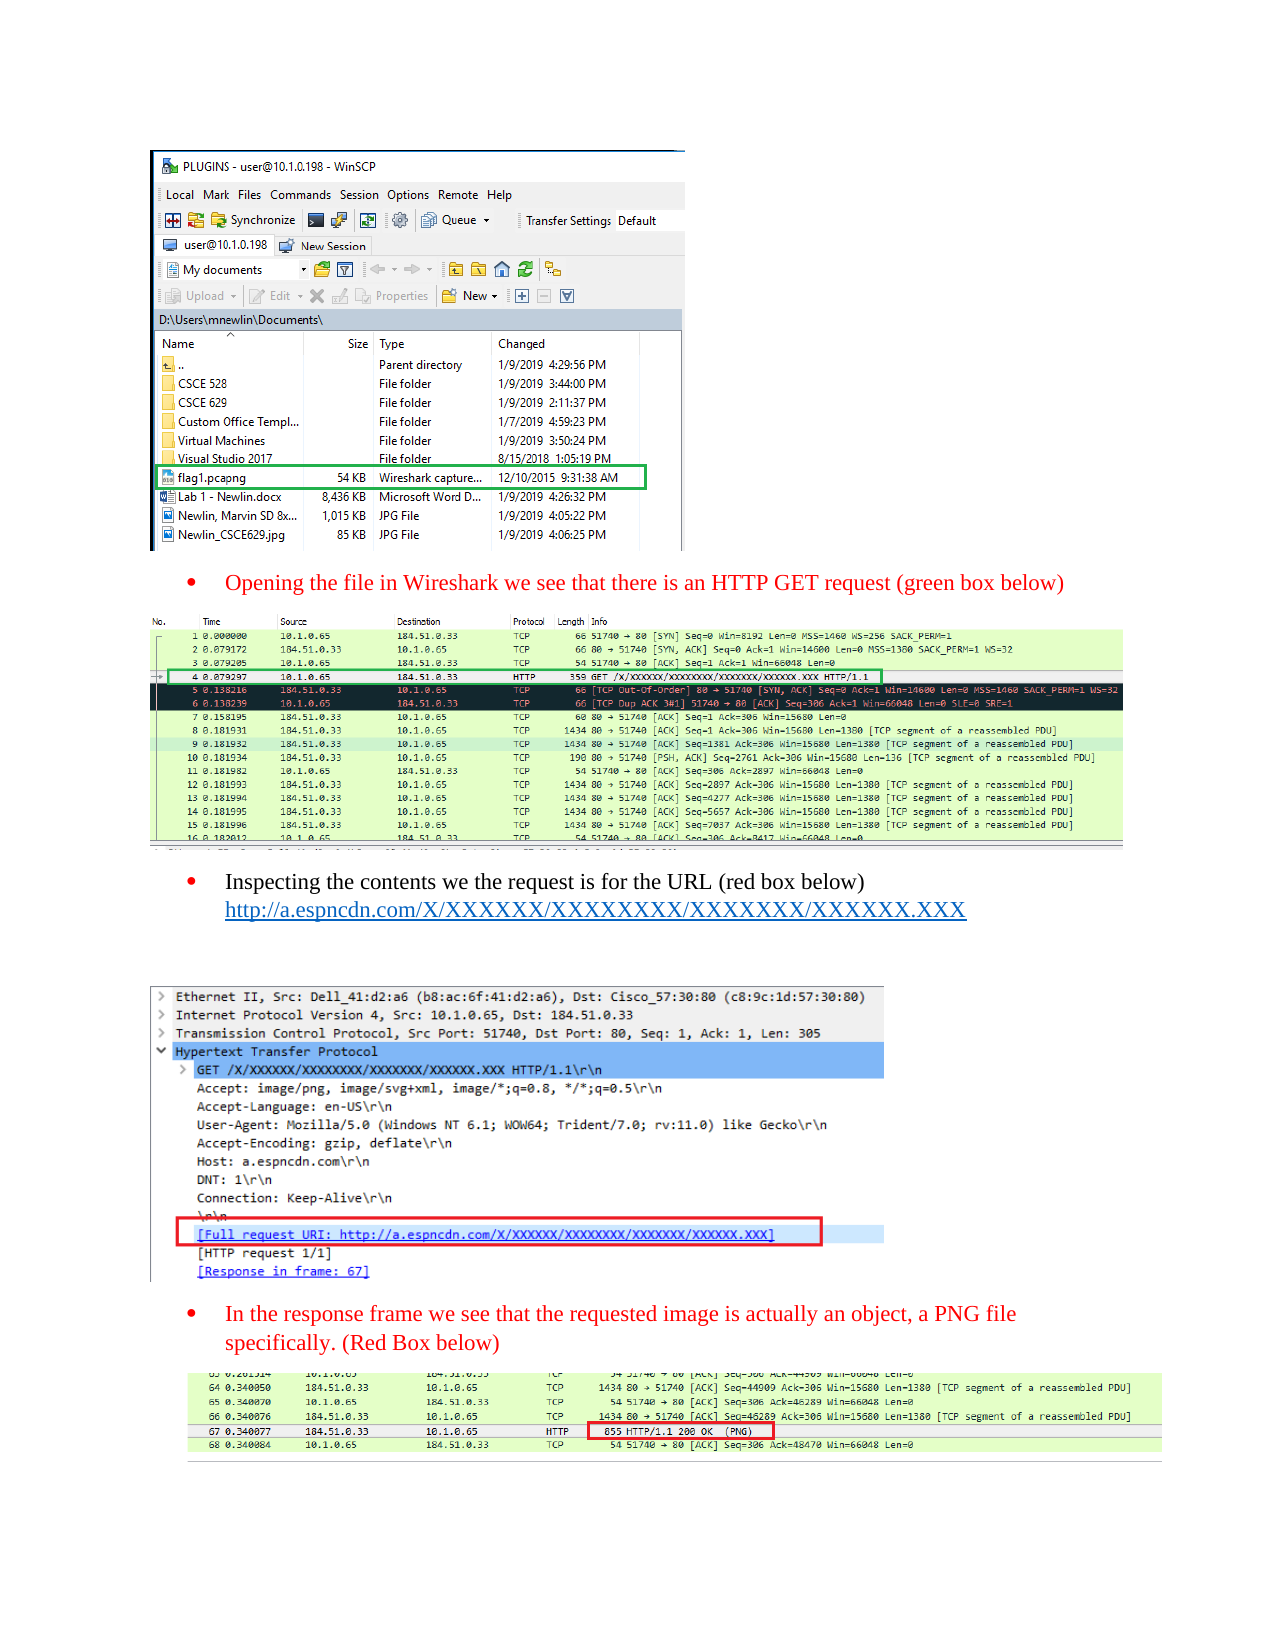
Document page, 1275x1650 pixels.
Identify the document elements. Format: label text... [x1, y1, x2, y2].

picture [187, 1373, 1162, 1462]
list In the response frame we see that the requested image is actually an object, a PNG file specifically. (Red Box below) [187, 1300, 1125, 1355]
picture [150, 150, 685, 551]
picture [150, 986, 884, 1282]
list Opening the file in Wireshark we see that there is an HTTP GET request (green box below) [187, 569, 1125, 596]
picture [150, 614, 1123, 850]
list Inspecting the contents we the request is for the URL (red box below) http://a.espncdn.com/X/XXXXXX/XXXXXXXX/XXXXXXX/XXXXXX.XXX [187, 868, 1125, 923]
